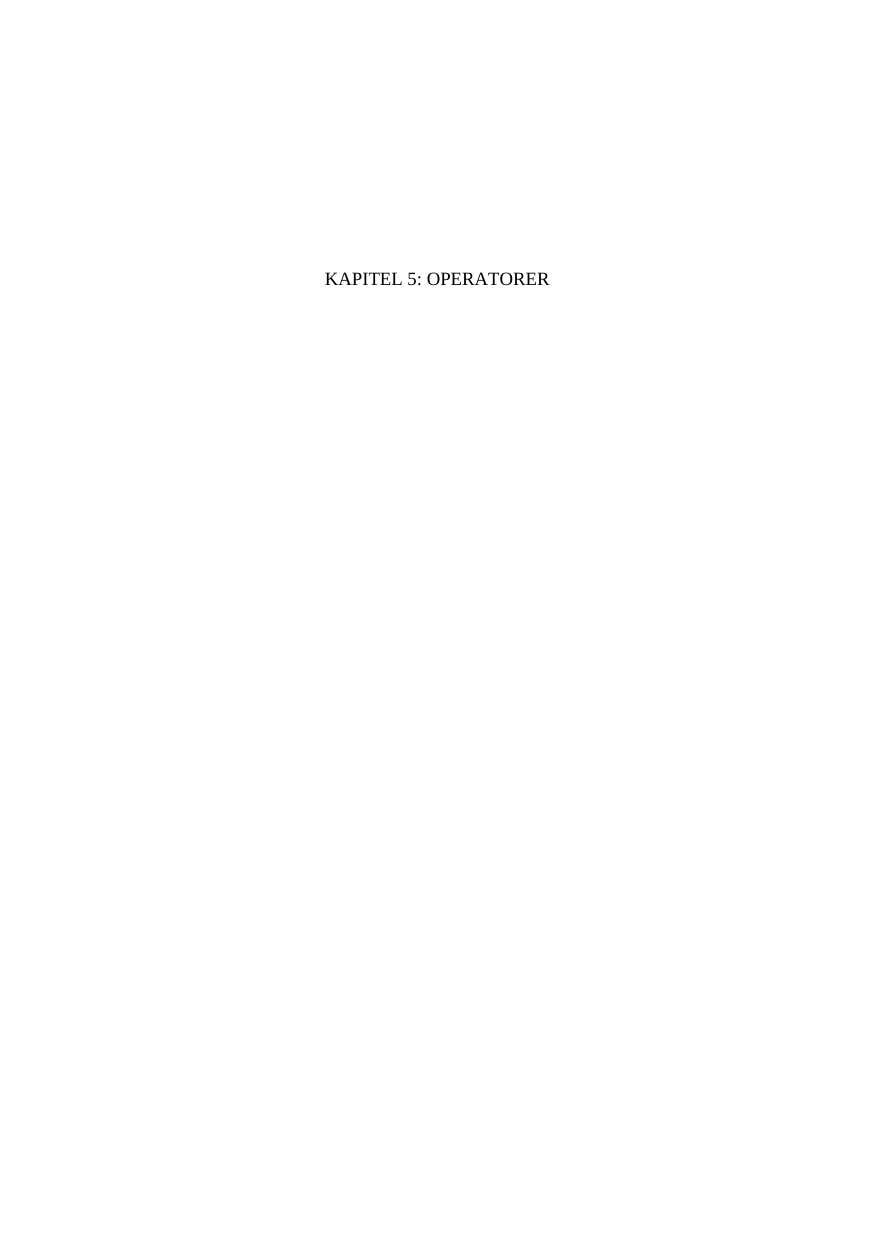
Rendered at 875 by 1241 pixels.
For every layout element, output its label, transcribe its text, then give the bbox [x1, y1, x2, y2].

text KAPITEL 5: OPERATORER [148, 267, 726, 289]
